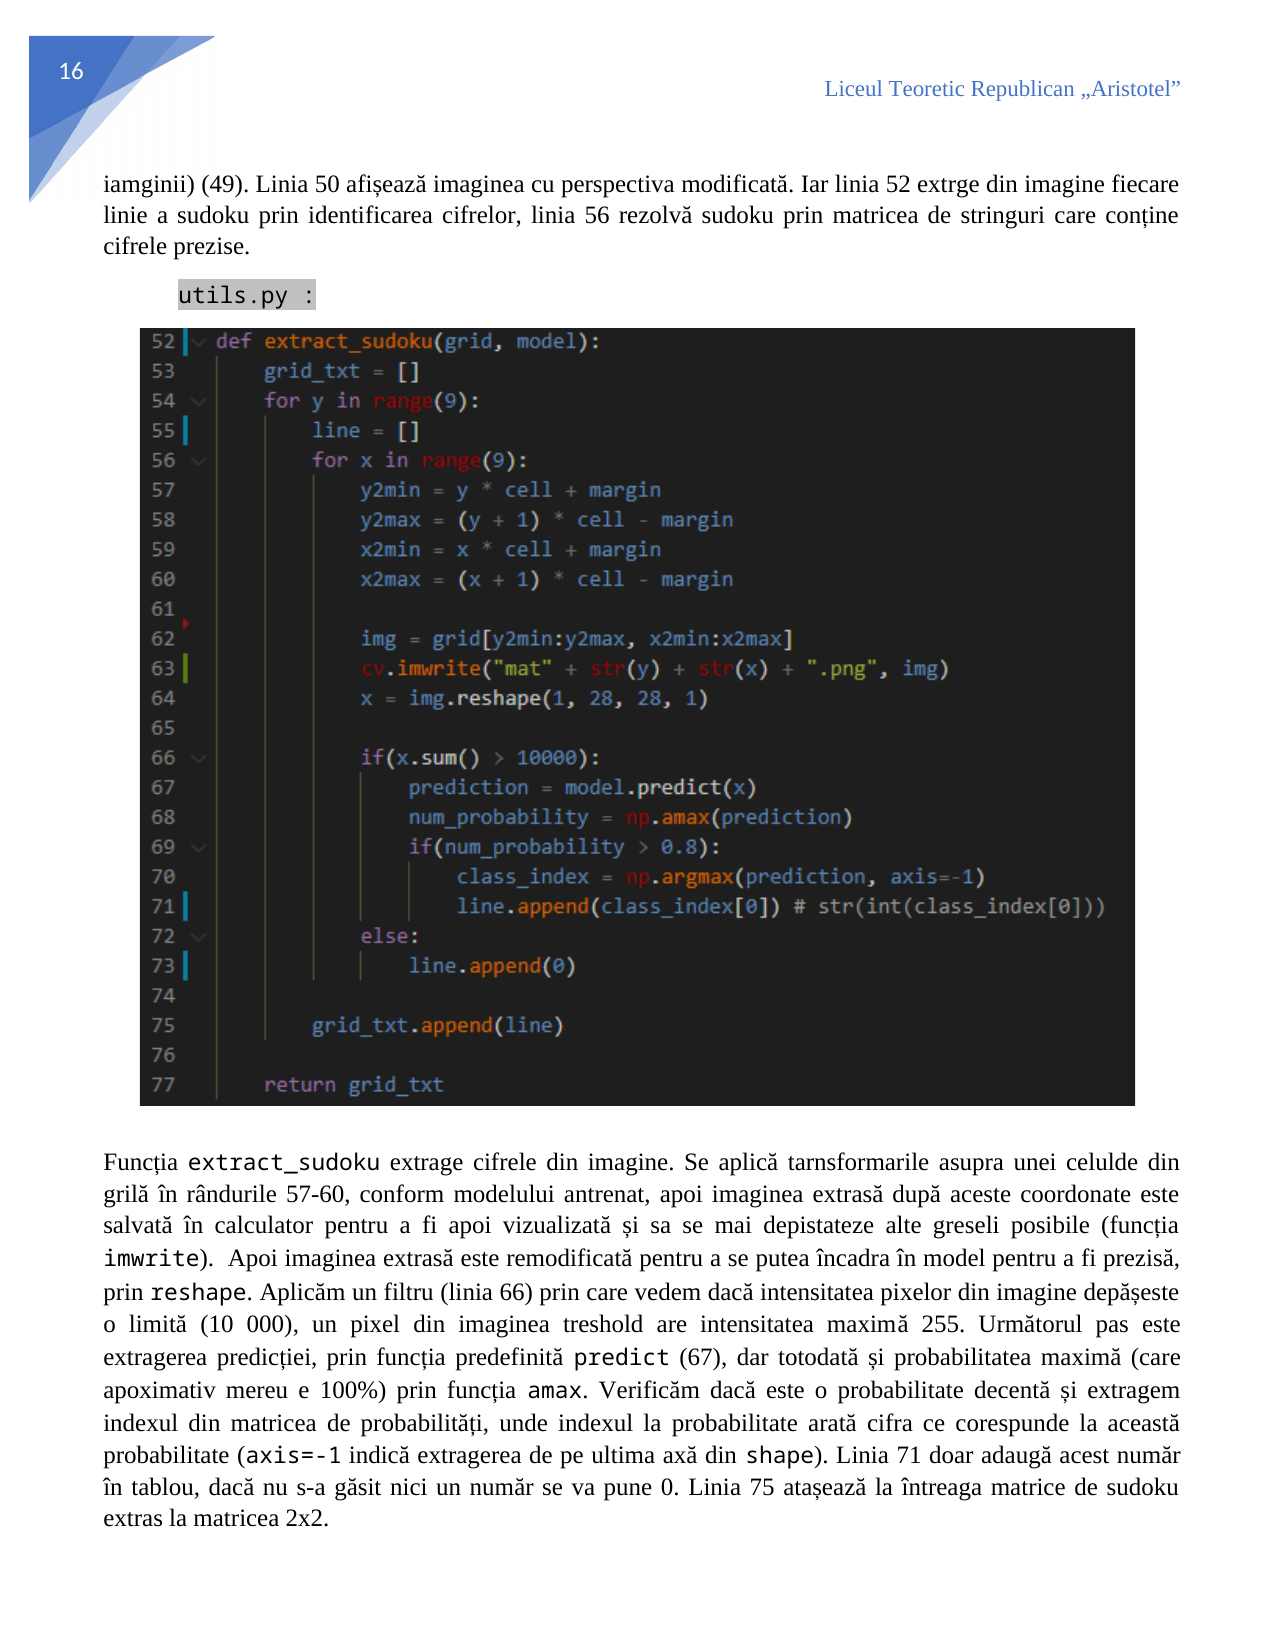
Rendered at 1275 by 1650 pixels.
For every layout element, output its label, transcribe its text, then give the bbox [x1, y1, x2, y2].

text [103, 169, 1181, 259]
text utils.py : [103, 278, 1181, 310]
picture [138, 328, 1135, 1103]
picture [28, 35, 217, 205]
